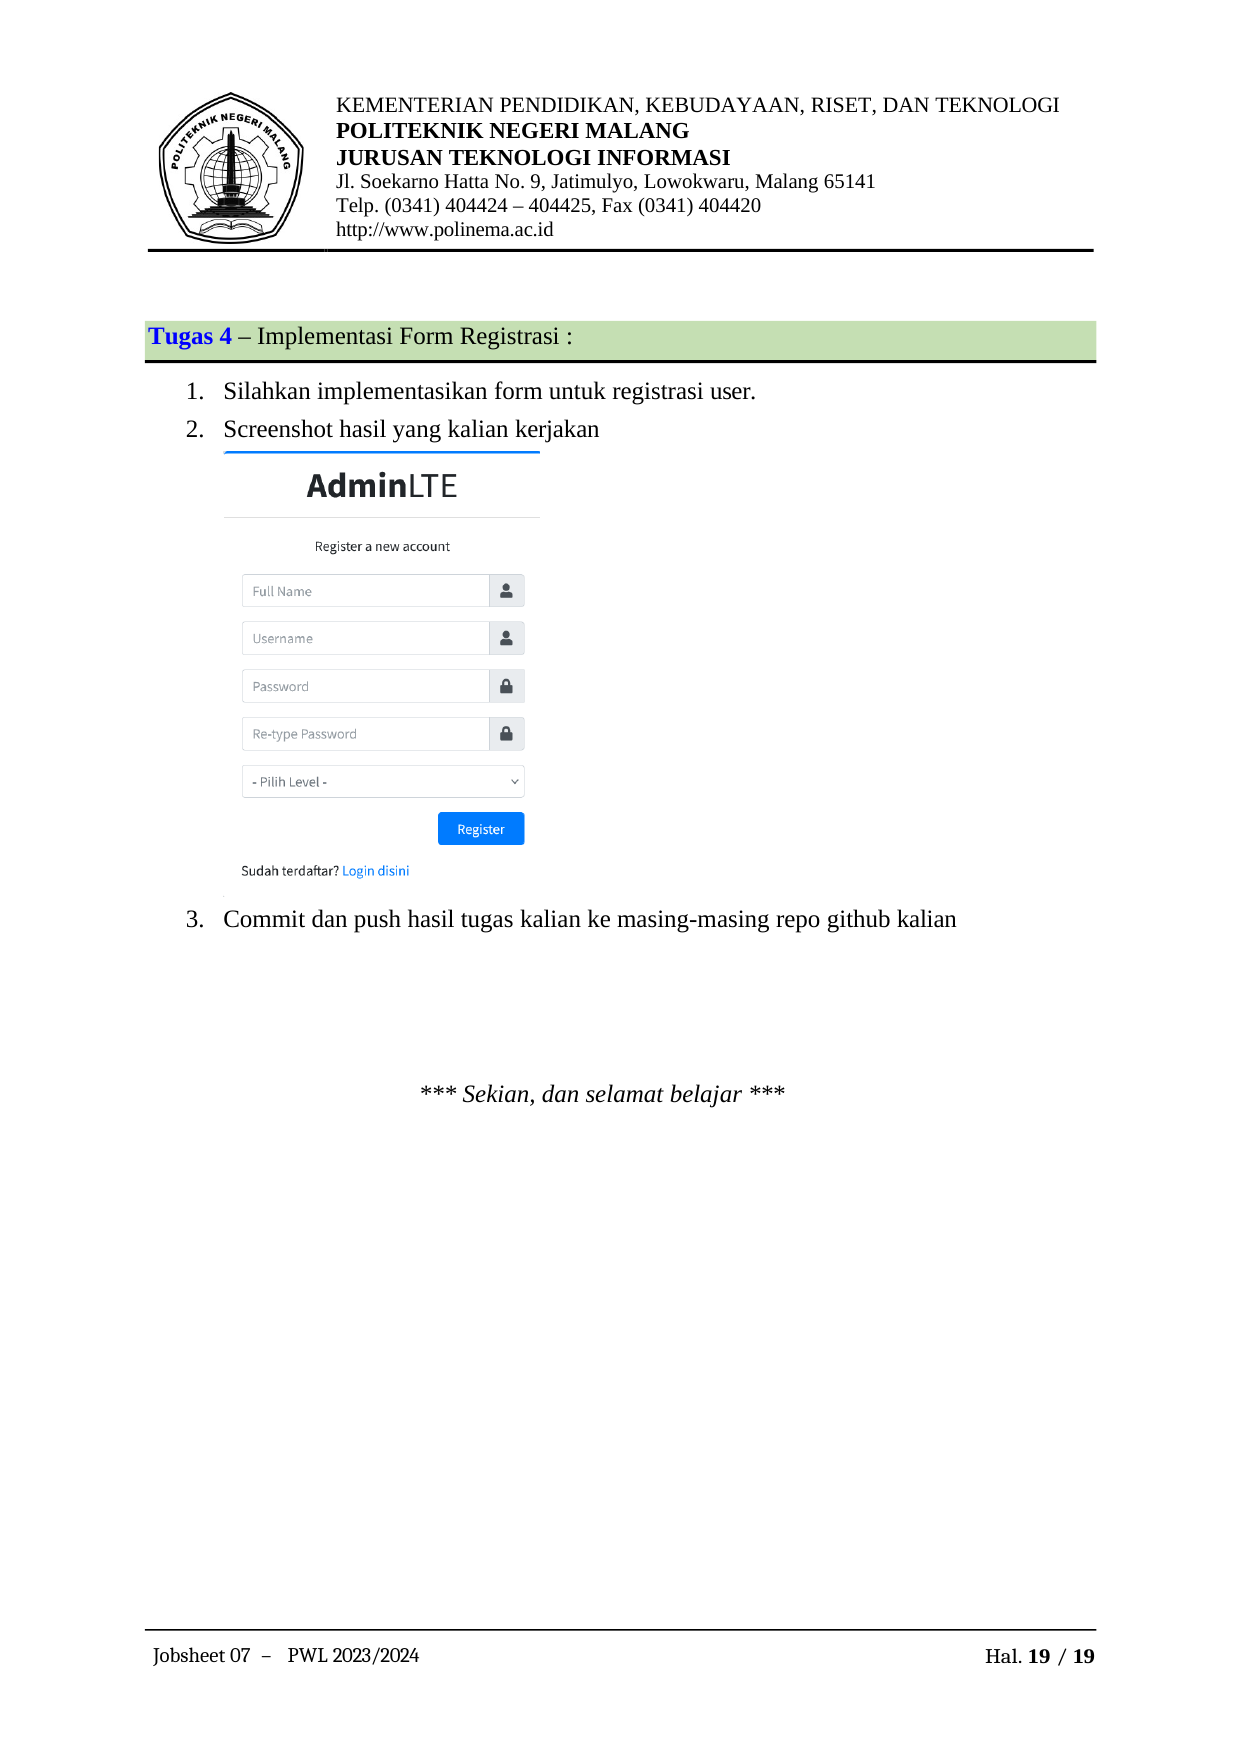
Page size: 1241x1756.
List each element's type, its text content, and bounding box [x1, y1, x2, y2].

list Silahkan implementasikan form untuk registrasi user. [186, 331, 1107, 405]
picture [158, 92, 304, 244]
picture [223, 451, 540, 897]
text *** Sekian, dan selamat belajar *** [96, 1079, 1107, 1108]
list Commit dan push hasil tugas kalian ke masing-masing repo github kalian [186, 904, 1107, 933]
list Screenshot hasil yang kalian kerjakan [186, 414, 1107, 442]
